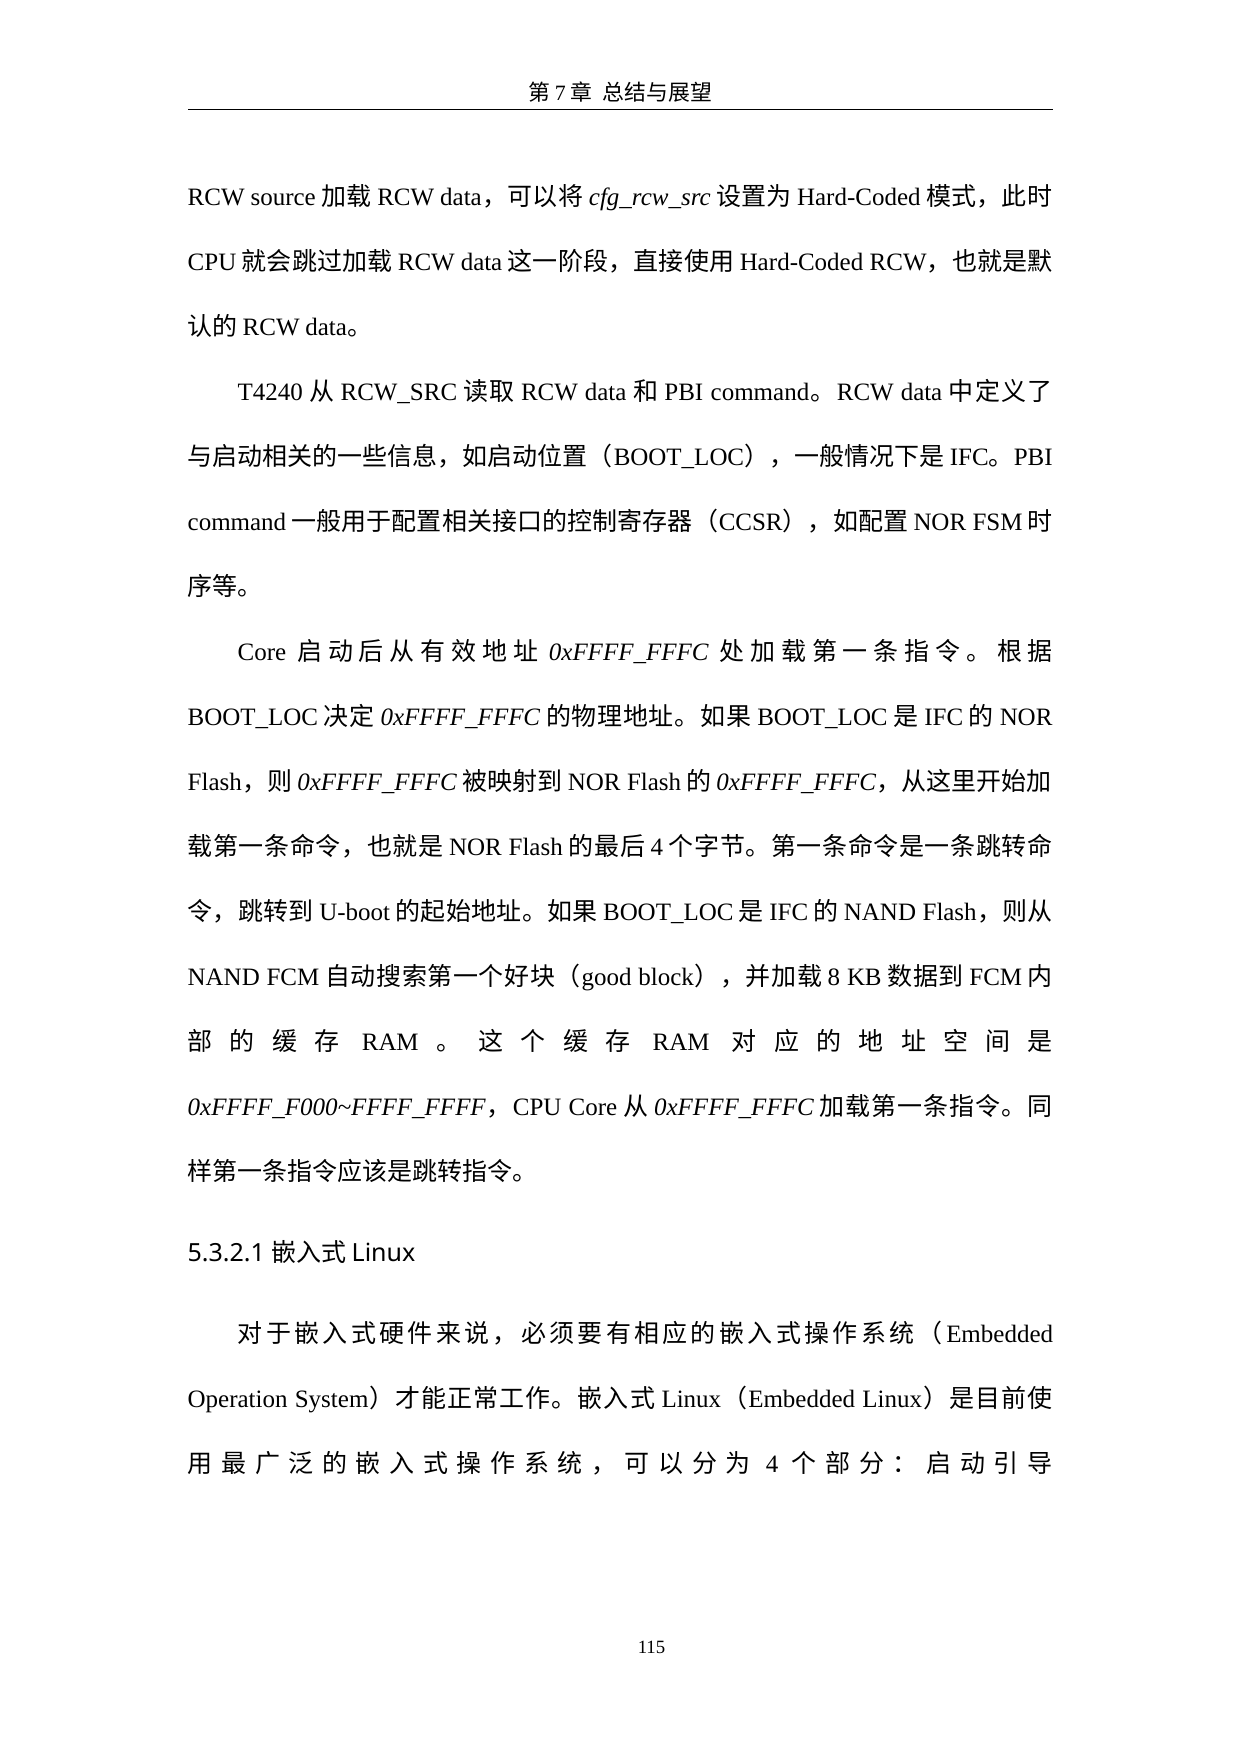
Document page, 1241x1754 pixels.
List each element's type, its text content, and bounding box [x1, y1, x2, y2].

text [187, 1299, 1053, 1494]
subtitle 嵌入式Linux [187, 1218, 1053, 1283]
text T4240从RCW_SRC读取RCW data和PBI command。RCW data中定义了与启动相关的一些信息，如启动位置（BOOT_LOC），一般情况下是IFC。PBI command一般用于配置相关接口的控制寄存器（CCSR），如配置NOR FSM时序等。 [187, 357, 1053, 617]
text Core启动后从有效地址0xFFFF_FFFC处加载第一条指令。根据BOOT_LOC决定0xFFFF_FFFC的物理地址。如果BOOT_LOC是IFC的NOR Flash，则0xFFFF_FFFC被映射到NOR Flash的0xFFFF_FFFC，从这里开始加载第一条命令，也就是NOR Flash的最后4个字节。第一条命令是一条跳转命令，跳转到U-boot的起始地址。如果BOOT_LOC是IFC的NAND Flash，则从NAND FCM自动搜索第一个好块（good block），并加载8 KB数据到FCM内部的缓存RAM。这个缓存RAM对应的地址空间是0xFFFF_F000~FFFF_FFFF，CPU Core从0xFFFF_FFFC加载第一条指令。同样第一条指令应该是跳转指令。 [187, 617, 1053, 1202]
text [187, 162, 1053, 357]
